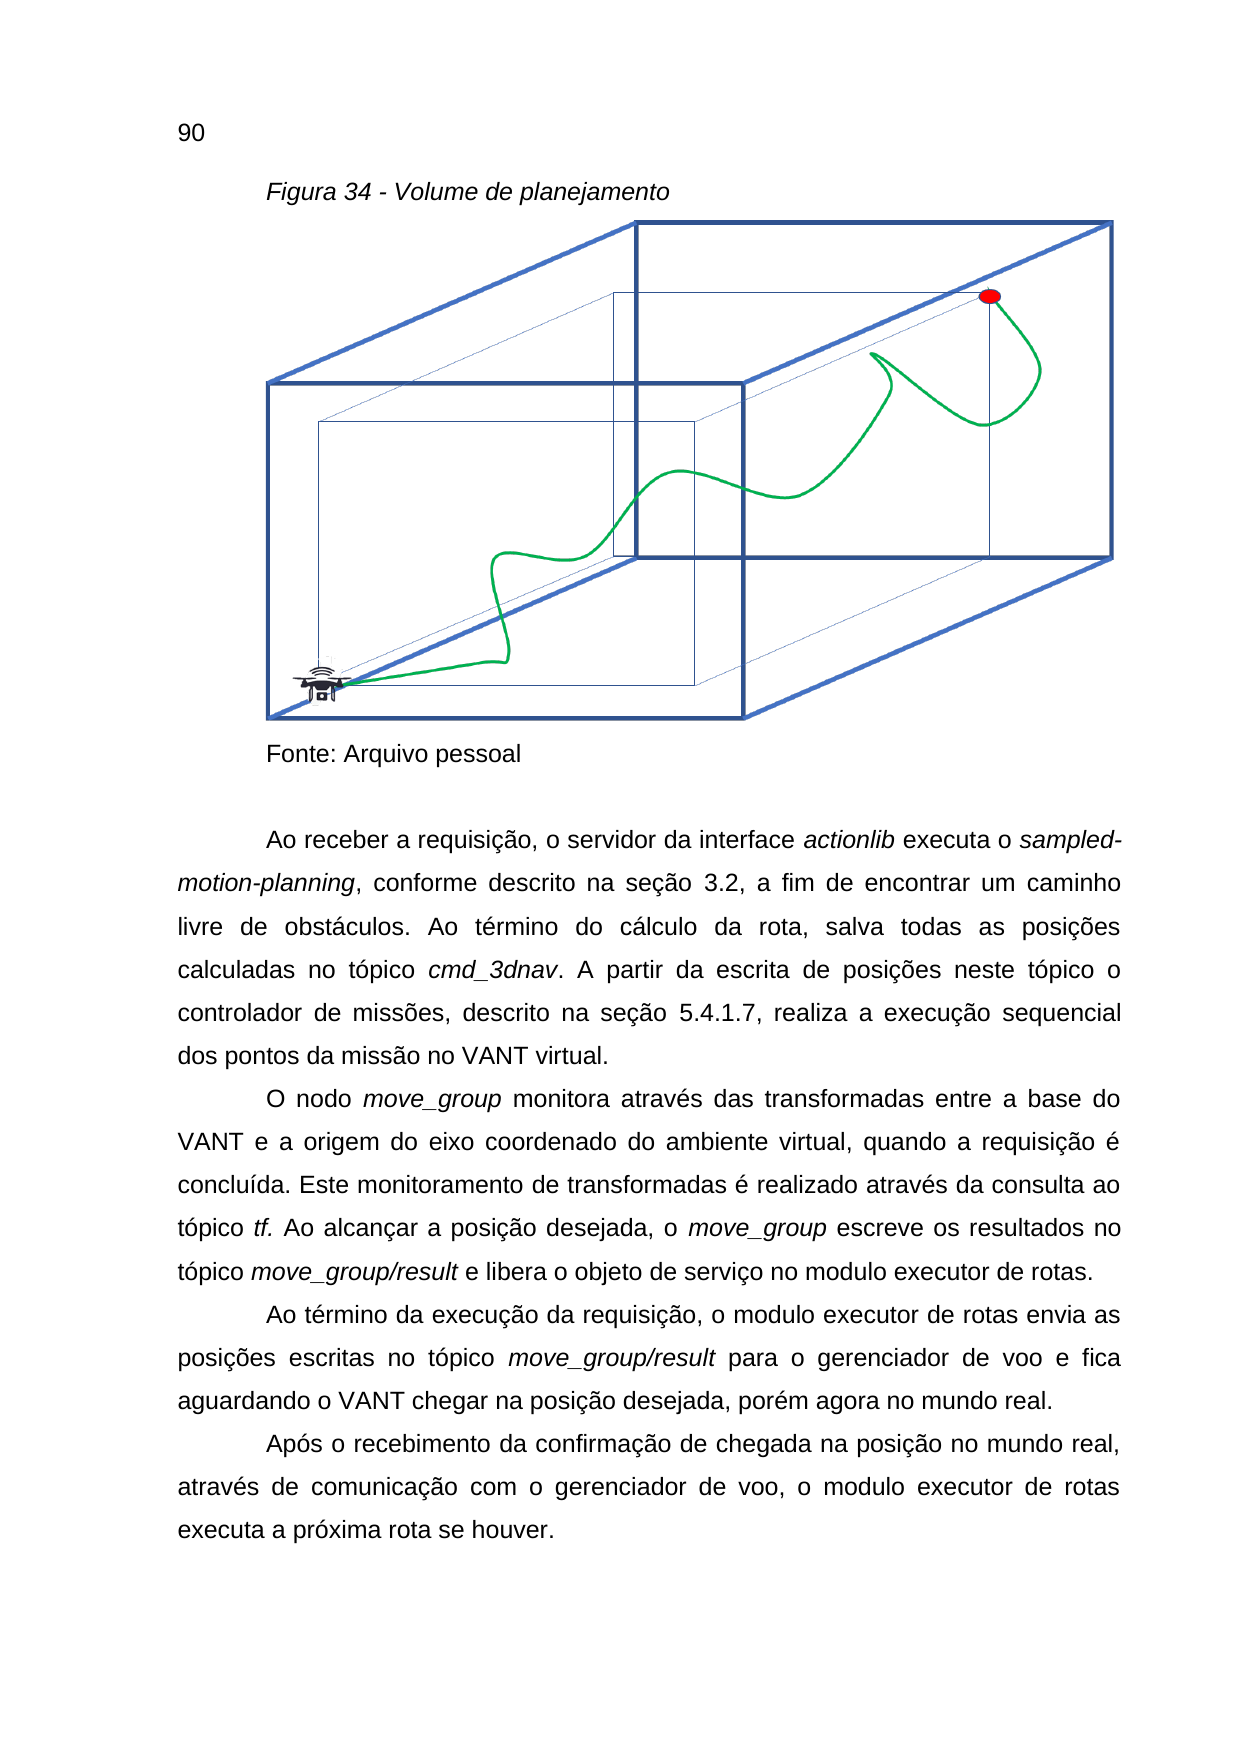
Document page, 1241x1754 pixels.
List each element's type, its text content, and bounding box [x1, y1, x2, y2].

text O nodo move_group monitora através das transformadas entre a base do VANT e a origem do eixo coordenado do ambiente virtual, quando a requisição é concluída. Este monitoramento de transformadas é realizado através da consulta ao tópico tf. Ao alcançar a posição desejada, o move_group escreve os resultados no tópico move_group/result e libera o objeto de serviço no modulo executor de rotas. [177, 1084, 1122, 1285]
text Figura 34 - Volume de planejamento [177, 177, 1122, 206]
text Ao término da execução da requisição, o modulo executor de rotas envia as posições escritas no tópico move_group/result para o gerenciador de voo e fica aguardando o VANT chegar na posição desejada, porém agora no mundo real. [177, 1299, 1122, 1414]
text Após o recebimento da confirmação de chegada na posição no mundo real, através de comunicação com o gerenciador de voo, o modulo executor de rotas executa a próxima rota se houver. [177, 1429, 1122, 1544]
picture [265, 220, 1114, 725]
text Ao receber a requisição, o servidor da interface actionlib executa o sampled-motion-planning, conforme descrito na seção 3.2, a fim de encontrar um caminho livre de obstáculos. Ao término do cálculo da rota, salva todas as posições calculadas no tópico cmd_3dnav. A partir da escrita de posições neste tópico o controlador de missões, descrito na seção 5.4.1.7, realiza a execução sequencial dos pontos da missão no VANT virtual. [177, 825, 1122, 1069]
text Fonte: Arquivo pessoal [177, 739, 1122, 768]
